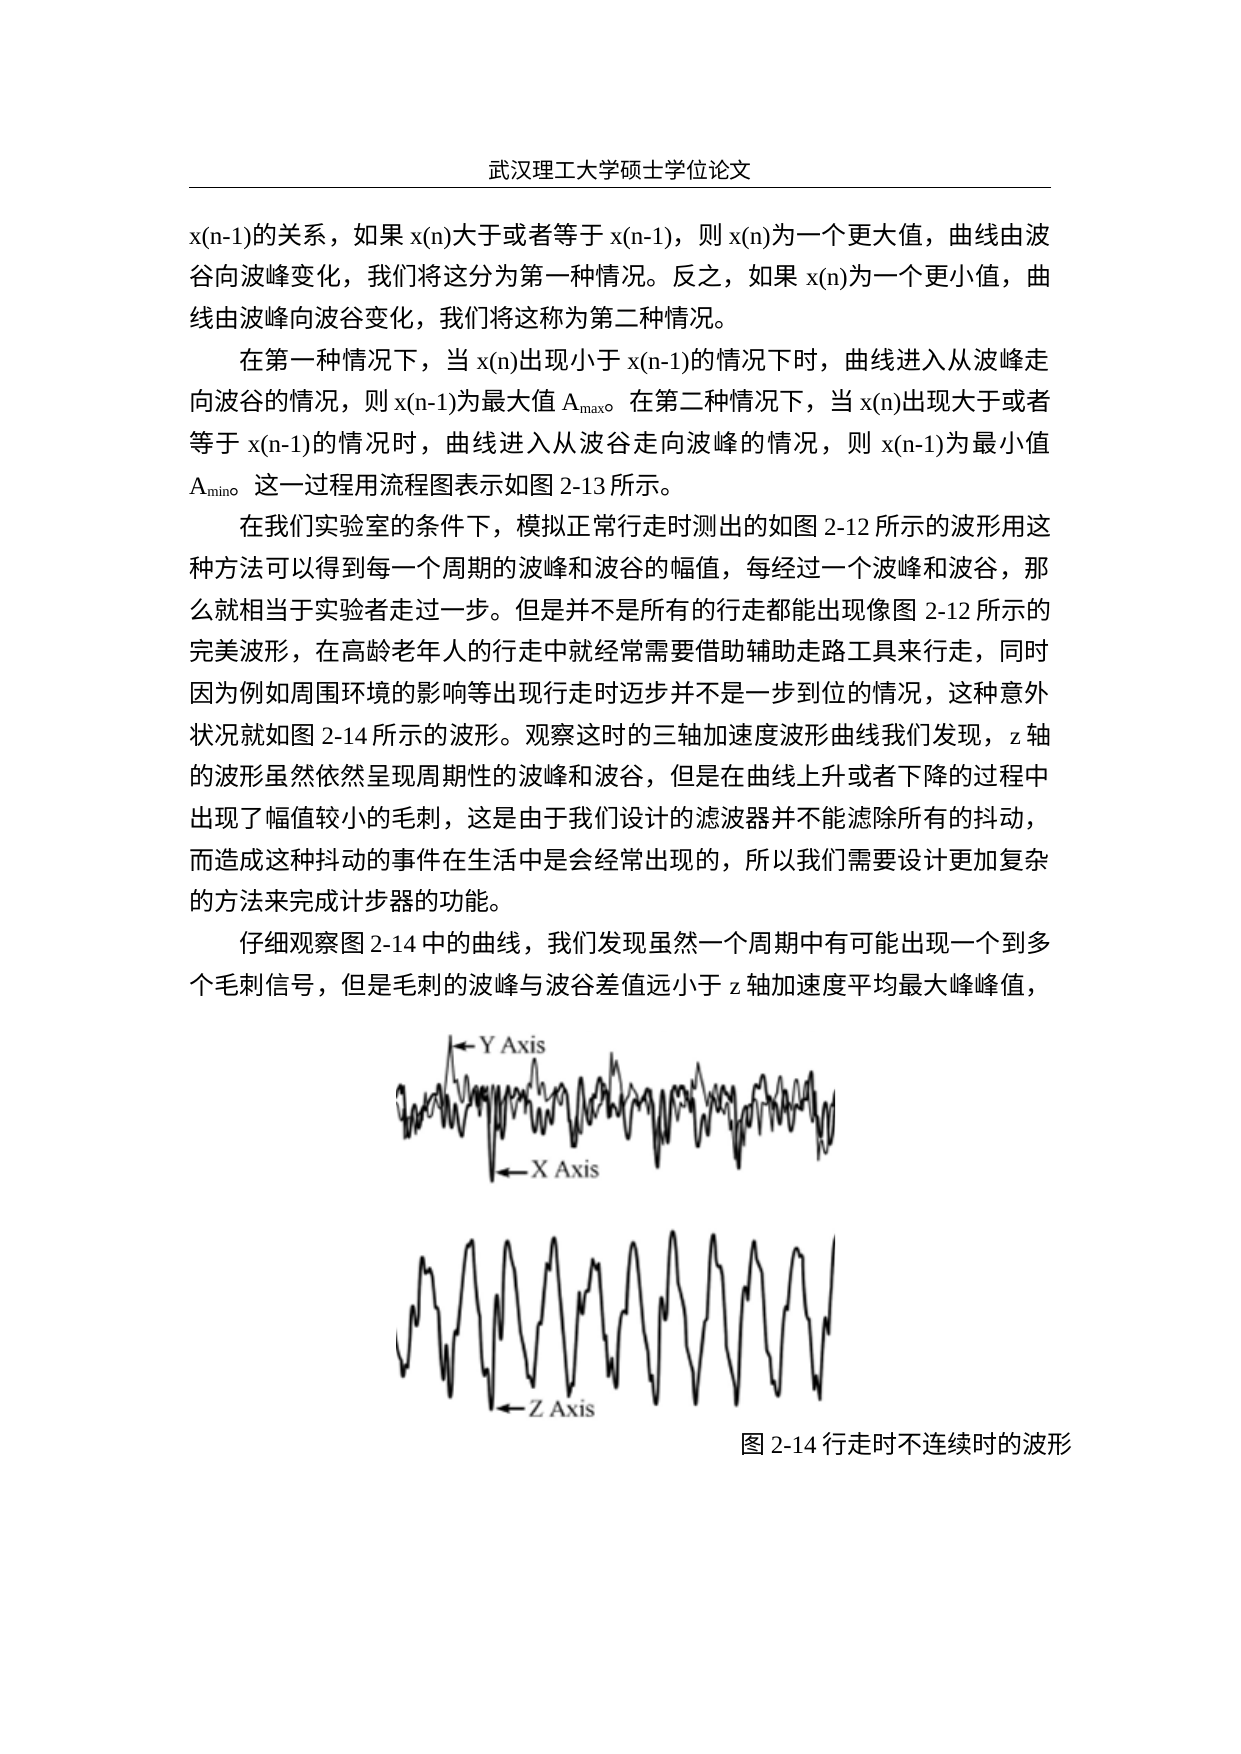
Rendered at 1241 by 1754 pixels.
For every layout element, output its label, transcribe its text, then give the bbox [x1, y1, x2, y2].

text 仔细观察图2-14中的曲线，我们发现虽然一个周期中有可能出现一个到多个毛刺信号，但是毛刺的波峰与波谷差值远小于z轴加速度平均最大峰峰值，我们可以利用这一特性来滤除这些抖动。在设计开始的阶段，我们通过大量模拟实验测量老年人行走过程中的z轴加速度值变化，得到一个老年人运动过程中的加速度波形曲线峰峰值的最大值THmax与最小值THmin。在新的设备运行时，我们载入这个最小加速度峰峰值作为判别进入行走状态的初始阈值。 [189, 919, 1051, 1002]
text 在第一种情况下，当x(n)出现小于x(n-1)的情况下时，曲线进入从波峰走向波谷的情况，则x(n-1)为最大值Amax。在第二种情况下，当x(n)出现大于或者等于x(n-1)的情况时，曲线进入从波谷走向波峰的情况，则x(n-1)为最小值Amin。这一过程用流程图表示如图2-13所示。 [189, 336, 1051, 502]
text 对于一个输入的经过FIR滤波器滤波后的数据x(n)，我们首先比较x(n)与x(n-1)的关系，如果x(n)大于或者等于x(n-1)，则x(n)为一个更大值，曲线由波谷向波峰变化，我们将这分为第一种情况。反之，如果x(n)为一个更小值，曲线由波峰向波谷变化，我们将这称为第二种情况。 [189, 211, 1051, 336]
picture [396, 1031, 836, 1425]
text 在我们实验室的条件下，模拟正常行走时测出的如图2-12所示的波形用这种方法可以得到每一个周期的波峰和波谷的幅值，每经过一个波峰和波谷，那么就相当于实验者走过一步。但是并不是所有的行走都能出现像图2-12所示的完美波形，在高龄老年人的行走中就经常需要借助辅助走路工具来行走，同时因为例如周围环境的影响等出现行走时迈步并不是一步到位的情况，这种意外状况就如图2-14所示的波形。观察这时的三轴加速度波形曲线我们发现，z轴的波形虽然依然呈现周期性的波峰和波谷，但是在曲线上升或者下降的过程中出现了幅值较小的毛刺，这是由于我们设计的滤波器并不能滤除所有的抖动，而造成这种抖动的事件在生活中是会经常出现的，所以我们需要设计更加复杂的方法来完成计步器的功能。 [189, 502, 1051, 919]
